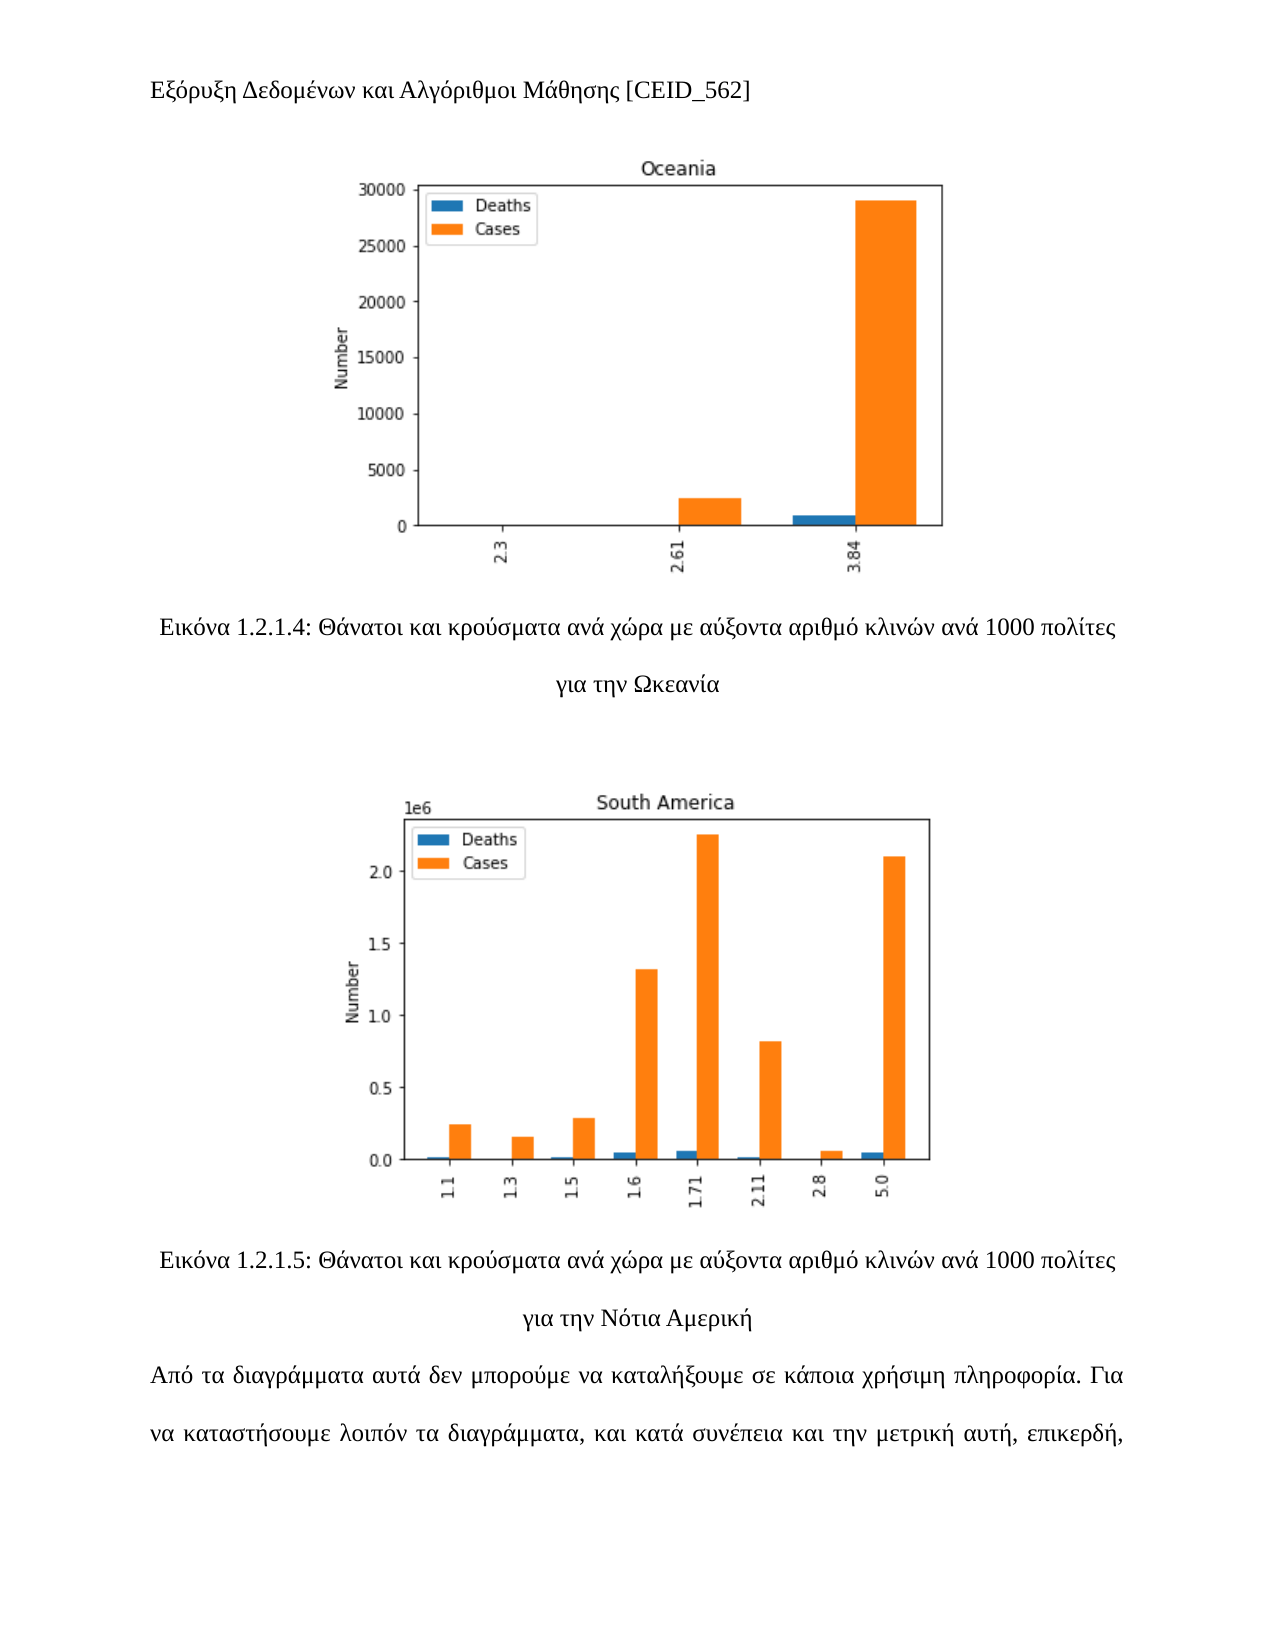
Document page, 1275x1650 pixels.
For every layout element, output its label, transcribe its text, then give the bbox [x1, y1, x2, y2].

text Εικόνα 1.2.1.4: Θάνατοι και κρούσματα ανά χώρα με αύξοντα αριθμό κλινών ανά 1000 πολίτες για την Ωκεανία [150, 612, 1125, 698]
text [150, 1361, 1125, 1447]
picture [324, 150, 951, 583]
picture [336, 784, 939, 1217]
text Εικόνα 1.2.1.5: Θάνατοι και κρούσματα ανά χώρα με αύξοντα αριθμό κλινών ανά 1000 πολίτες για την Νότια Αμερική [150, 1246, 1125, 1332]
